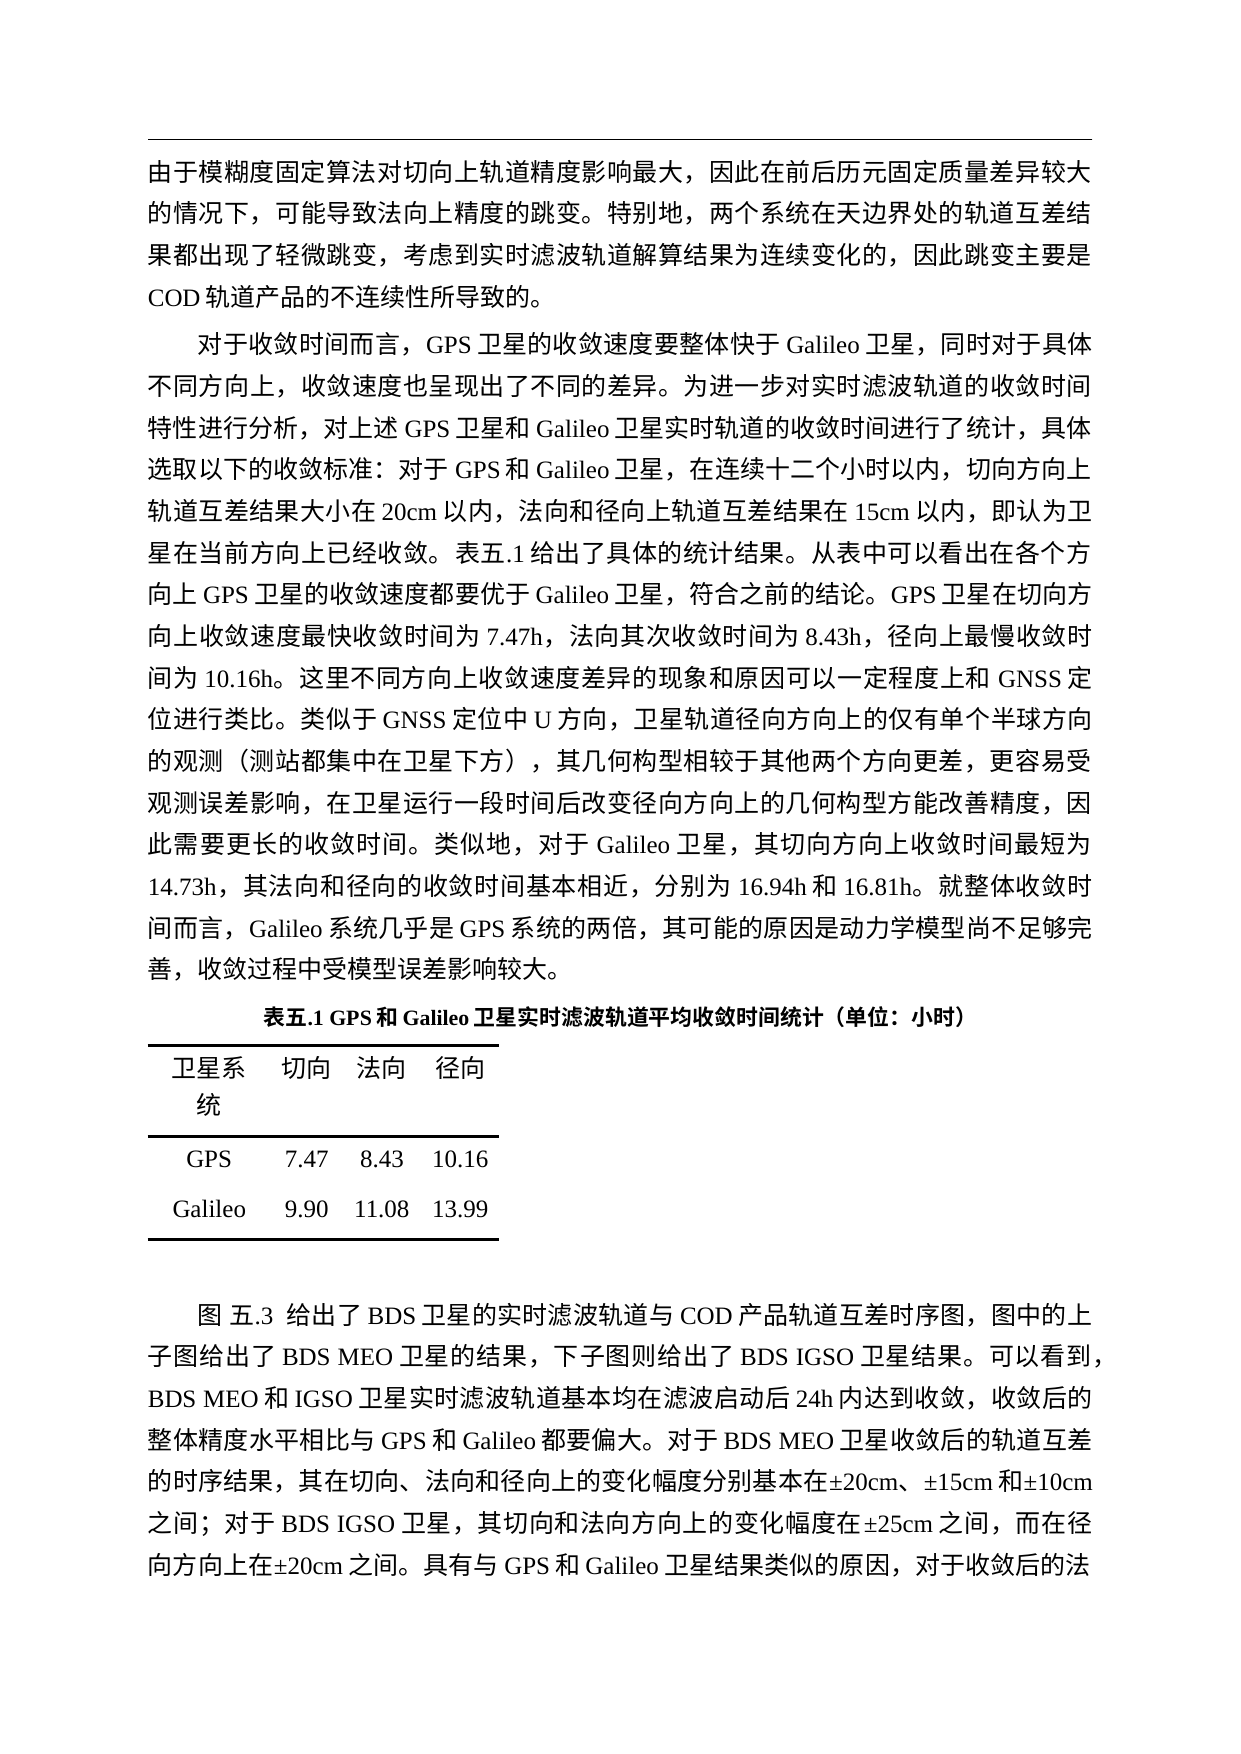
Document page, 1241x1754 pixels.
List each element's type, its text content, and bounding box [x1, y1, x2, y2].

table_cell 13.99 [421, 1188, 499, 1238]
table_header 切向 [270, 1047, 343, 1134]
text GPS和Galileo卫星实时滤波轨道平均收敛时间统计（单位：小时） [148, 1000, 1092, 1031]
table_cell 9.90 [270, 1188, 343, 1238]
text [148, 1291, 1092, 1582]
table_cell 7.47 [270, 1138, 343, 1188]
table_header 径向 [421, 1047, 499, 1134]
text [148, 148, 1092, 314]
table_cell GPS [148, 1138, 270, 1188]
table_cell 10.16 [421, 1138, 499, 1188]
table_cell 8.43 [343, 1138, 421, 1188]
table_cell Galileo [148, 1188, 270, 1238]
table_header 卫星系统 [148, 1047, 270, 1134]
table_header 法向 [343, 1047, 421, 1134]
table_cell 11.08 [343, 1188, 421, 1238]
text 对于收敛时间而言，GPS卫星的收敛速度要整体快于Galileo卫星，同时对于具体不同方向上，收敛速度也呈现出了不同的差异。为进一步对实时滤波轨道的收敛时间特性进行分析，对上述GPS卫星和Galileo卫星实时轨道的收敛时间进行了统计，具体选取以下的收敛标准：对于GPS和Galileo卫星，在连续十二个小时以内，切向方向上轨道互差结果大小在20cm以内，法向和径向上轨道互差结果在15cm以内，即认为卫星在当前方向上已经收敛。表5.4给出了具体的统计结果。从表中可以看出在各个方向上GPS卫星的收敛速度都要优于Galileo卫星，符合之前的结论。GPS卫星在切向方向上收敛速度最快收敛时间为7.47h，法向其次收敛时间为8.43h，径向上最慢收敛时间为10.16h。这里不同方向上收敛速度差异的现象和原因可以一定程度上和GNSS定位进行类比。类似于GNSS定位中U方向，卫星轨道径向方向上的仅有单个半球方向的观测（测站都集中在卫星下方），其几何构型相较于其他两个方向更差，更容易受观测误差影响，在卫星运行一段时间后改变径向方向上的几何构型方能改善精度，因此需要更长的收敛时间。类似地，对于Galileo卫星，其切向方向上收敛时间最短为14.73h，其法向和径向的收敛时间基本相近，分别为16.94h和16.81h。就整体收敛时间而言，Galileo系统几乎是GPS系统的两倍，其可能的原因是动力学模型尚不足够完善，收敛过程中受模型误差影响较大。 [148, 321, 1092, 987]
